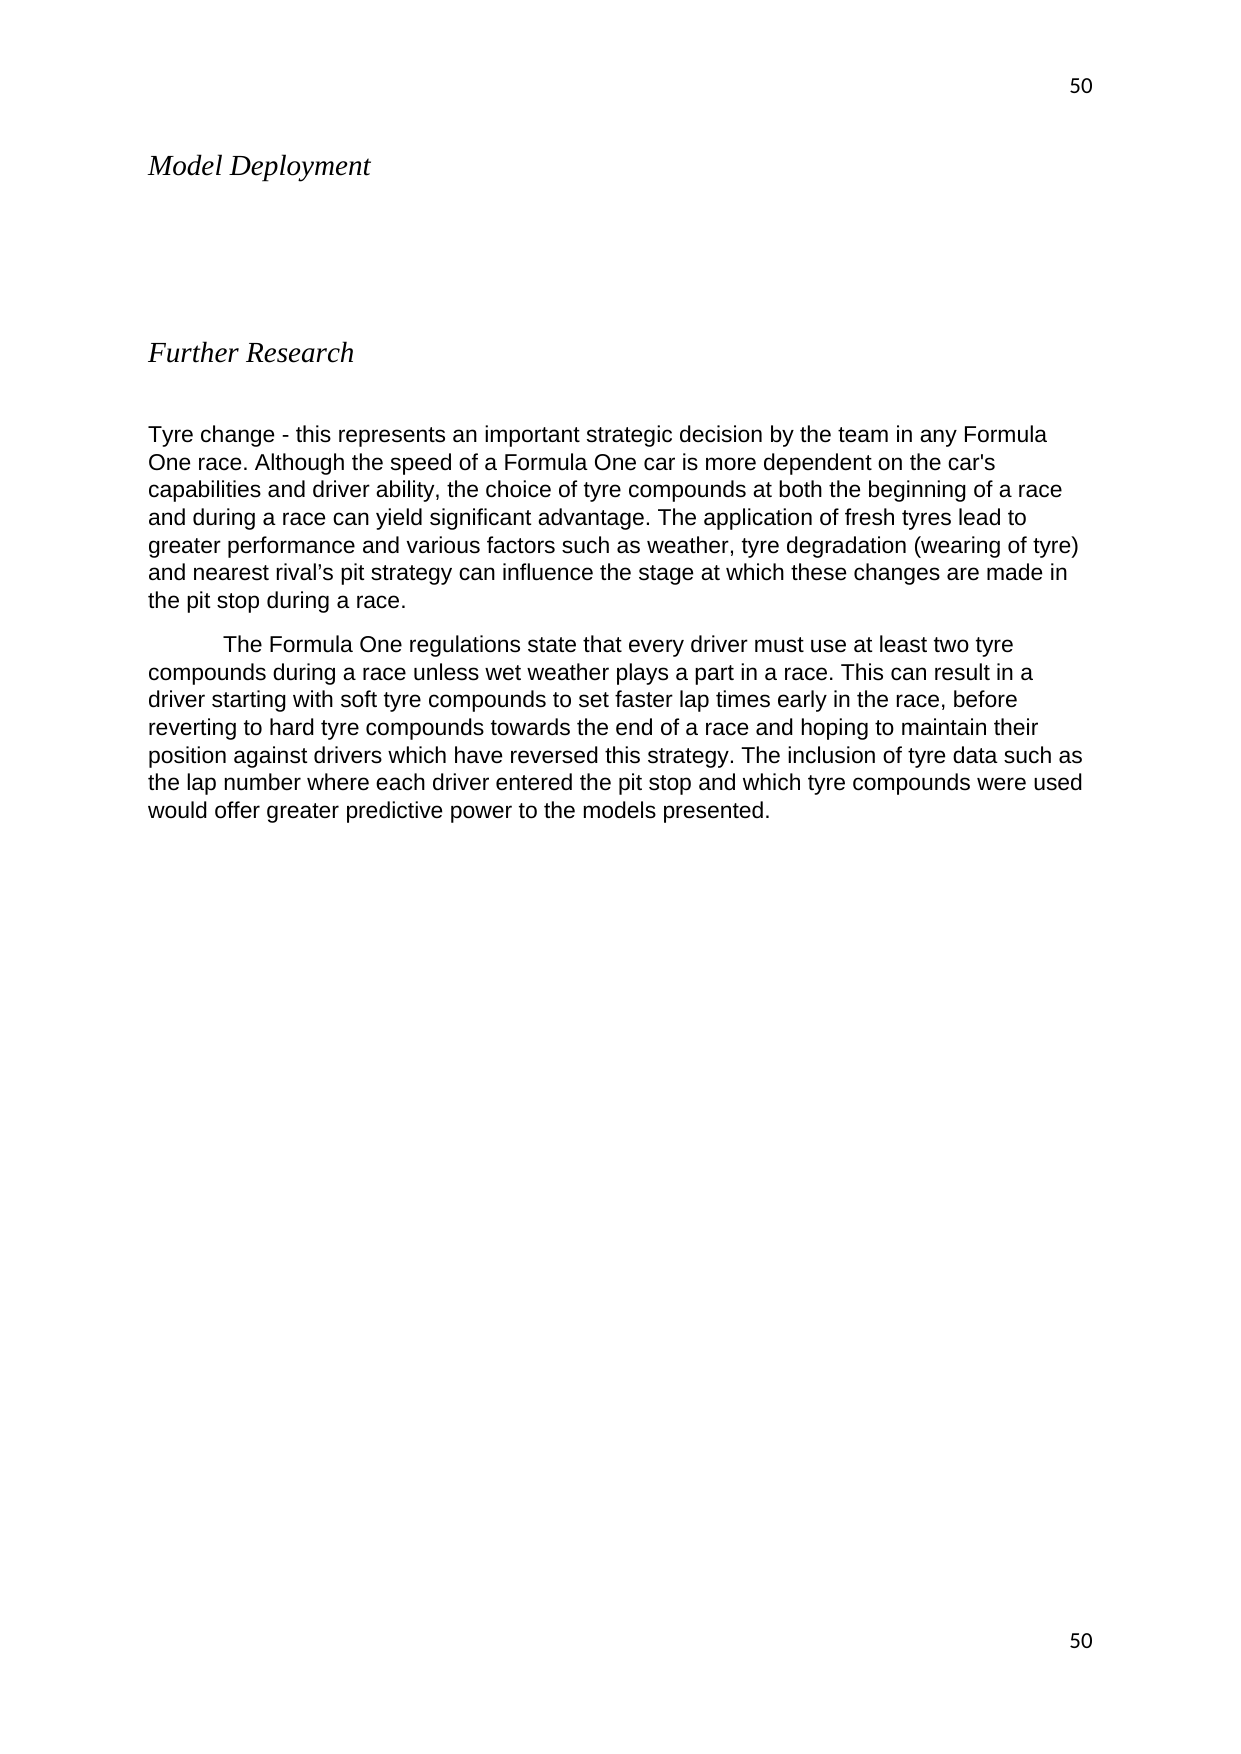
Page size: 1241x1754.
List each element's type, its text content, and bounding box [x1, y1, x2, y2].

text The Formula One regulations state that every driver must use at least two tyre compounds during a race unless wet weather plays a part in a race. This can result in a driver starting with soft tyre compounds to set faster lap times early in the race, before reverting to hard tyre compounds towards the end of a race and hoping to maintain their position against drivers which have reversed this strategy. The inclusion of tyre data such as the lap number where each driver entered the pit stop and which tyre compounds were used would offer greater predictive power to the models presented. [148, 631, 1092, 823]
text Tyre change - this represents an important strategic decision by the team in any Formula One race. Although the speed of a Formula One car is more dependent on the car's capabilities and driver ability, the choice of tyre compounds at both the beginning of a race and during a race can yield significant advantage. The application of fresh tyres lead to greater performance and various factors such as weather, tyre degradation (wearing of tyre) and nearest rival’s pit strategy can influence the stage at which these changes are made in the pit stop during a race. [148, 421, 1092, 613]
subtitle Further Research [148, 335, 1092, 369]
subtitle Model Deployment [148, 148, 1092, 181]
